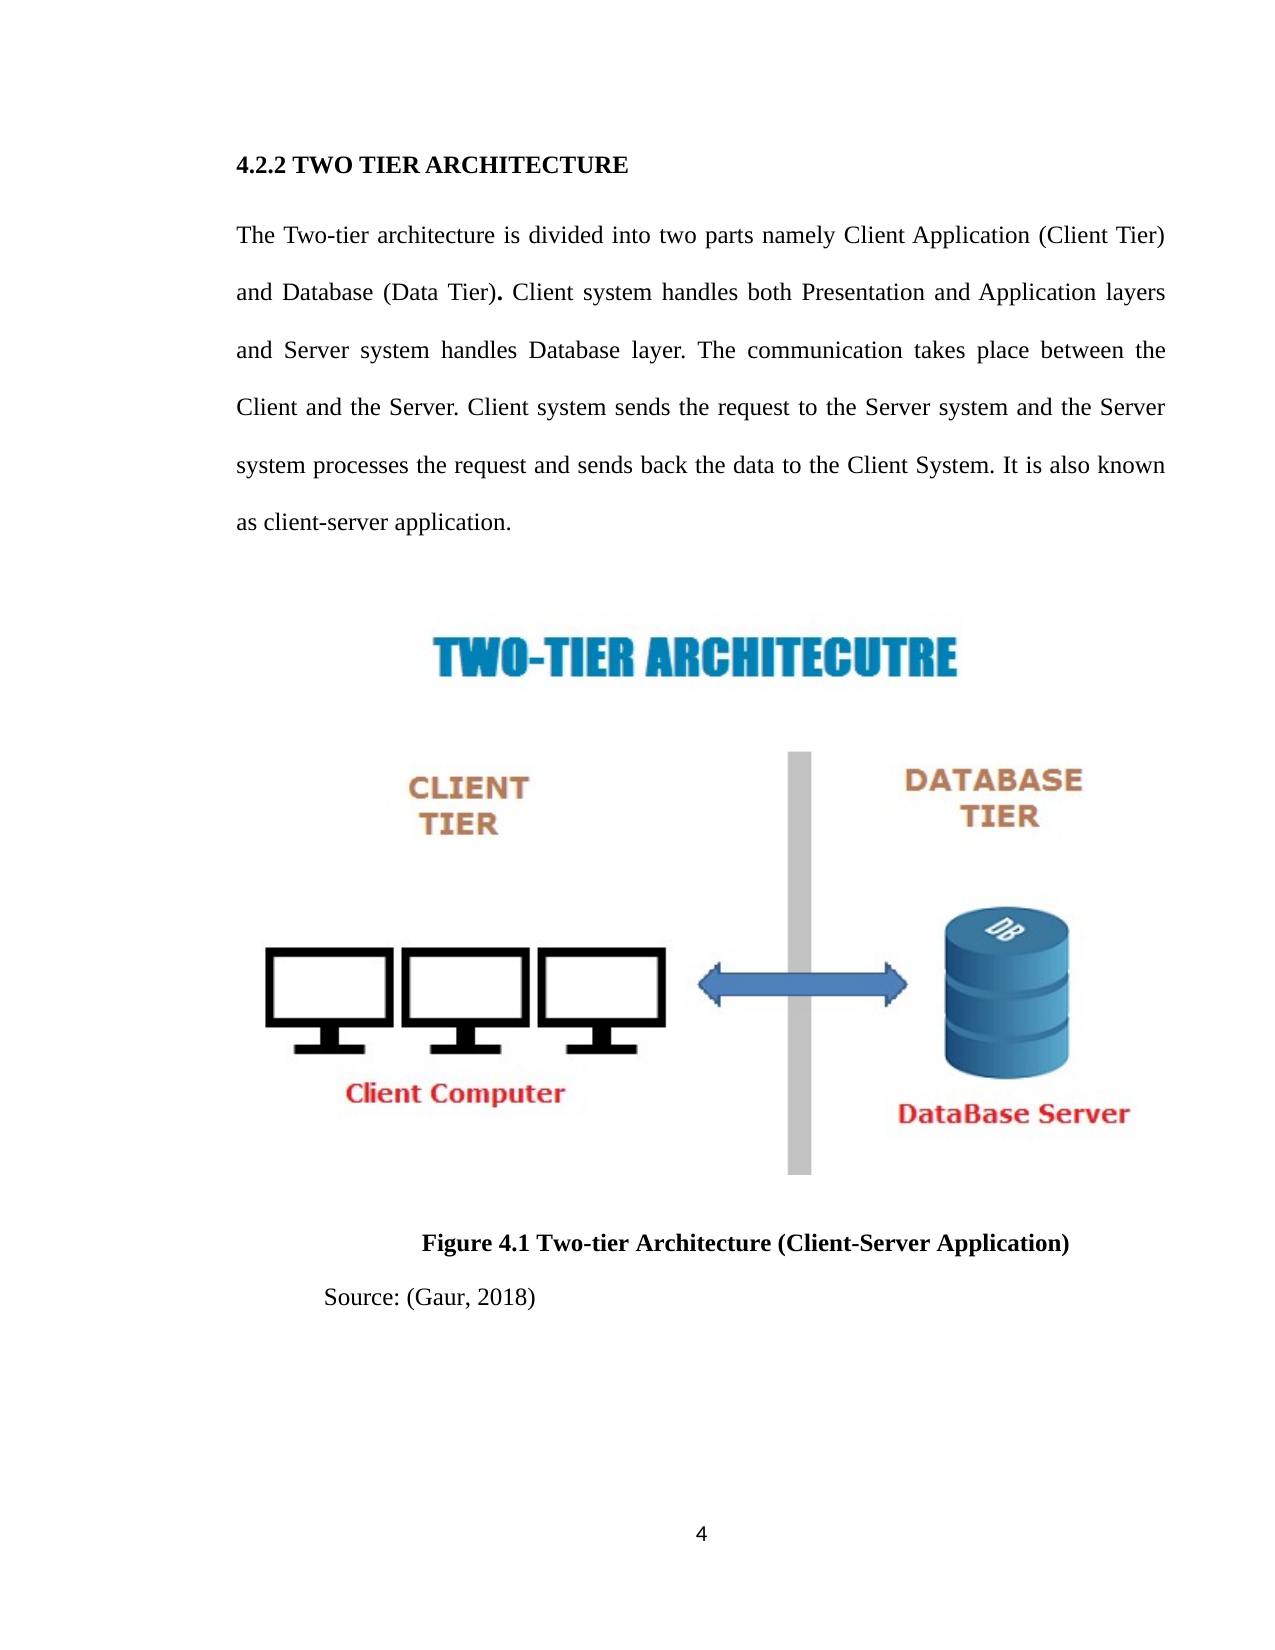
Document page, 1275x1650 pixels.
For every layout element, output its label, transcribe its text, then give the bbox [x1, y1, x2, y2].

text Source: [236, 1282, 1167, 1311]
picture [236, 590, 1162, 1175]
subtitle Figure 4.1 Two-tier Architecture (Client-Server Application) [325, 1228, 1167, 1257]
text The Two-tier architecture is divided into two parts namely Client Application (Client Tier) and Database (Data Tier). Client system handles both Presentation and Application layers and Server system handles Database layer. The communication takes place between the Client and the Server. Client system sends the request to the Server system and the Server system processes the request and sends back the data to the Client System. It is also known as client-server application. [236, 220, 1167, 536]
subtitle 4.2.2 TWO TIER ARCHITECTURE [236, 150, 1167, 179]
